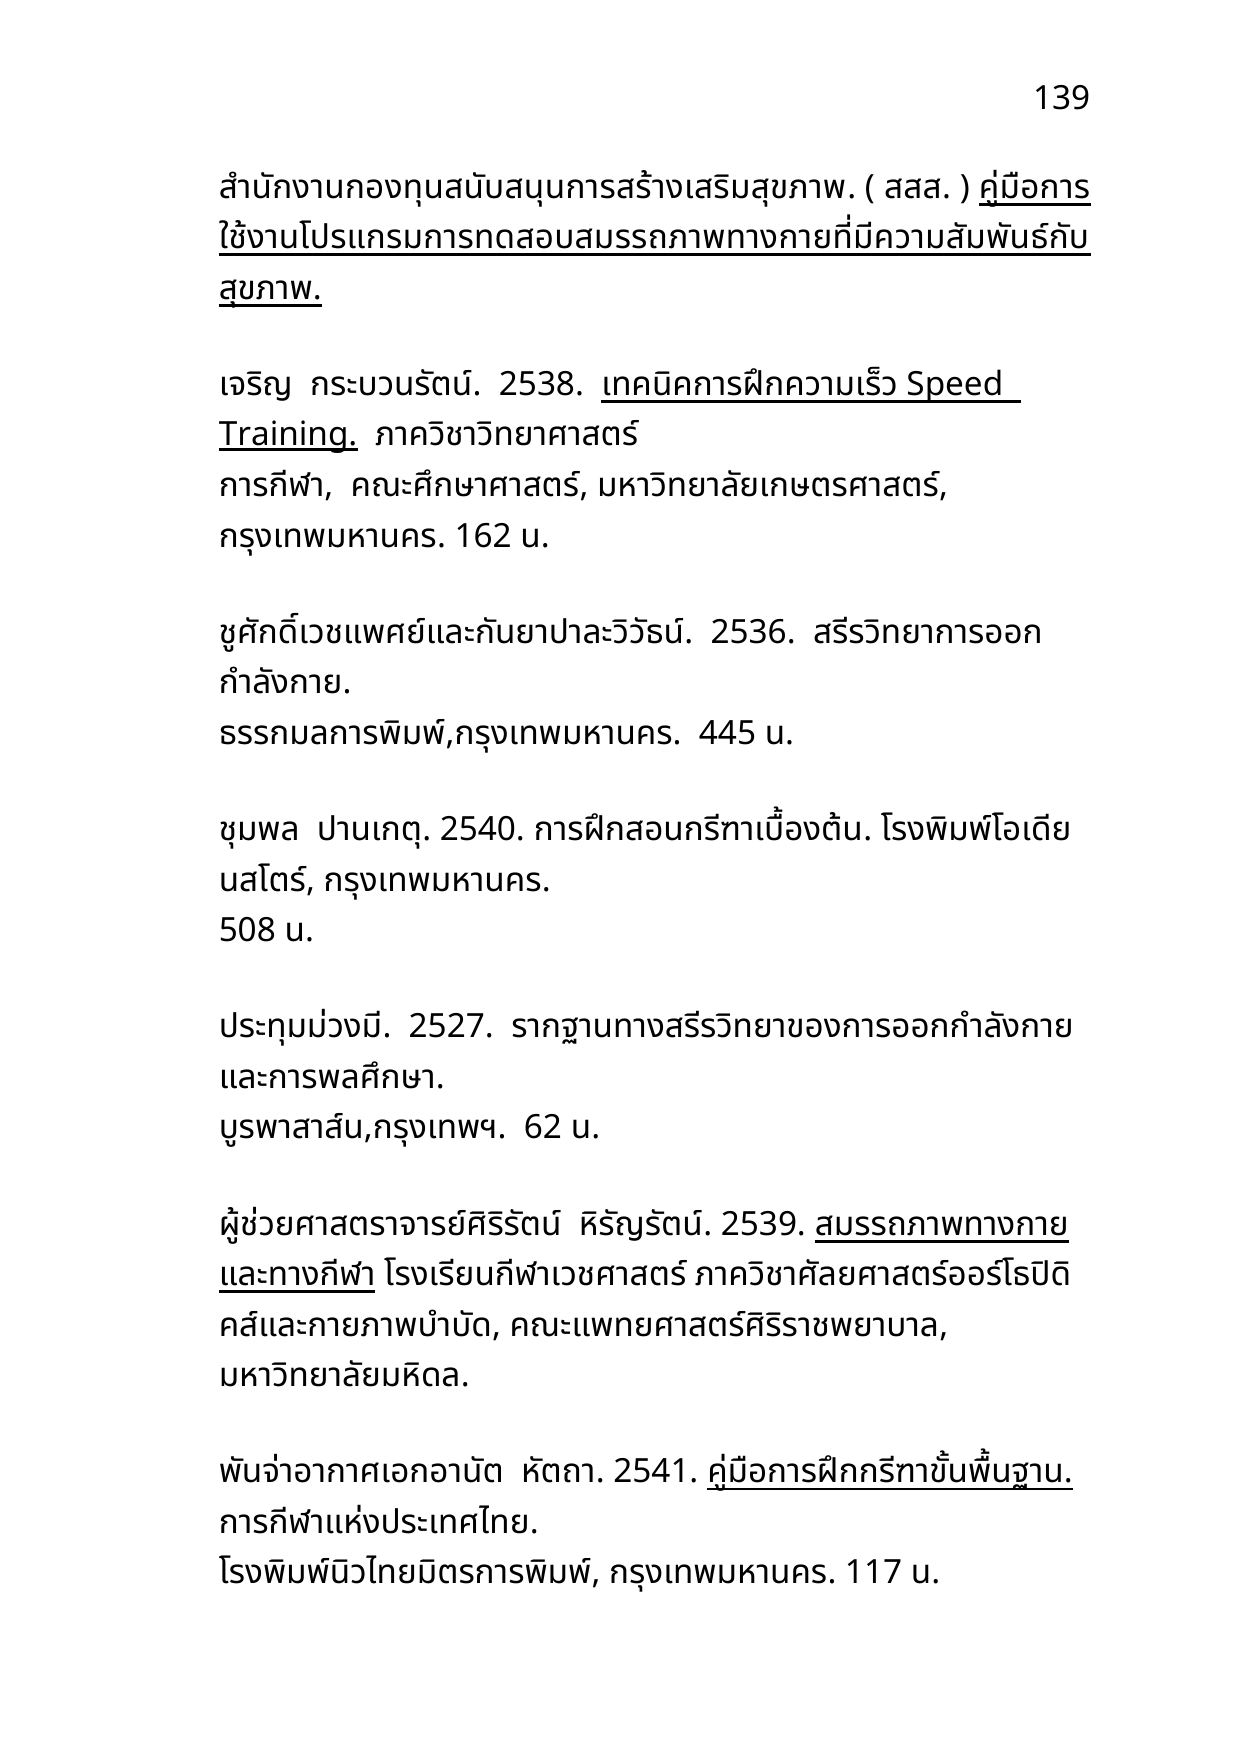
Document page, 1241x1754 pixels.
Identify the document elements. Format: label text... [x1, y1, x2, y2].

text ธรรกมลการพิมพ์,กรุงเทพมหานคร. 445 น. [218, 709, 1090, 759]
text 508 น. [218, 906, 1090, 957]
text ประทุมม่วงมี. 2527. รากฐานทางสรีรวิทยาของการออกกำลังกายและการพลศึกษา. [218, 1002, 1090, 1103]
text พันจ่าอากาศเอกอานัต หัตถา. 2541. คู่มือการฝึกกรีฑาขั้นพื้นฐาน. การกีฬาแห่งประเทศไทย. [218, 1447, 1090, 1548]
text โรงพิมพ์นิวไทยมิตรการพิมพ์, กรุงเทพมหานคร. 117 น. [218, 1548, 1090, 1599]
text บูรพาสาส์น,กรุงเทพฯ. 62 น. [218, 1103, 1090, 1154]
text ชูศักดิ์เวชแพศย์และกันยาปาละวิวัธน์. 2536. สรีรวิทยาการออกกำลังกาย. [218, 607, 1090, 709]
text สำนักงานกองทุนสนับสนุนการสร้างเสริมสุขภาพ. ( สสส. ) คู่มือการใช้งานโปรแกรมการทดสอบสมรรถภาพทางกายที่มีความสัมพันธ์กับสุขภาพ. [218, 162, 1090, 253]
text เจริญ กระบวนรัตน์. 2538. เทคนิคการฝึกความเร็ว Speed Training. ภาควิชาวิทยาศาสตร์ [218, 359, 1090, 461]
text สำนักงานกองทุนสนับสนุนการสร้างเสริมสุขภาพ. ( สสส. ) คู่มือการใช้งานโปรแกรมการทดสอบสมรรถภาพทางกายที่มีความสัมพันธ์กับสุขภาพ. [218, 254, 1090, 314]
text ผู้ช่วยศาสตราจารย์ศิริรัตน์ หิรัญรัตน์. 2539. สมรรถภาพทางกายและทางกีฬา โรงเรียนกีฬาเวชศาสตร์ ภาควิชาศัลยศาสตร์ออร์โธปิดิคส์และกายภาพบำบัด, คณะแพทยศาสตร์ศิริราชพยาบาล, มหาวิทยาลัยมหิดล. [218, 1199, 1090, 1402]
text การกีฬา, คณะศึกษาศาสตร์, มหาวิทยาลัยเกษตรศาสตร์, กรุงเทพมหานคร. 162 น. [218, 461, 1090, 562]
text ชุมพล ปานเกตุ. 2540. การฝึกสอนกรีฑาเบื้องต้น. โรงพิมพ์โอเดียนสโตร์, กรุงเทพมหานคร. [218, 805, 1090, 906]
